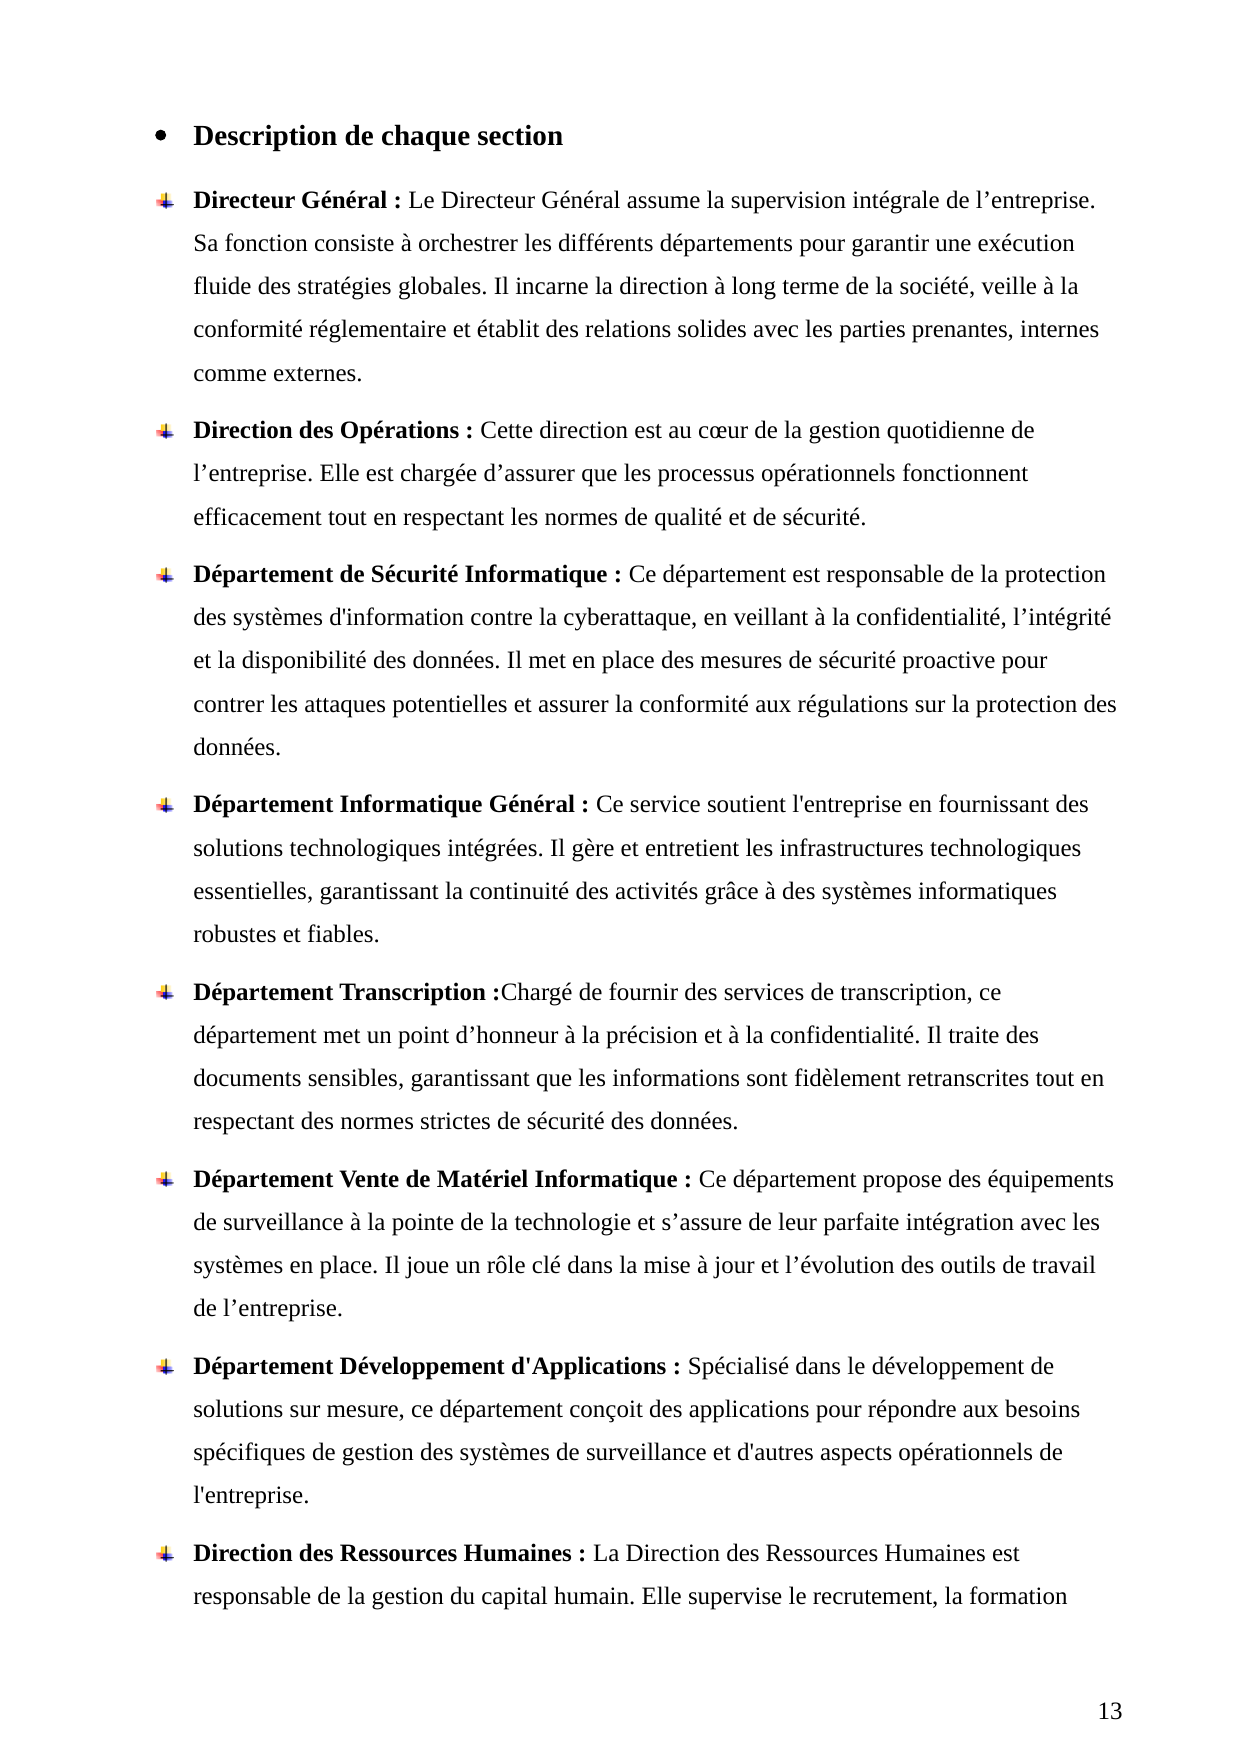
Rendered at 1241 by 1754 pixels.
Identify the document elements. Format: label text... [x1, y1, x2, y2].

picture [156, 191, 174, 209]
picture [156, 1357, 174, 1375]
picture [156, 422, 174, 439]
picture [156, 983, 174, 1000]
list Département Développement d'Applications : Spécialisé dans le développement de solutions sur mesure, ce département conçoit des applications pour répondre aux besoins spécifiques de gestion des systèmes de surveillance et d'autres aspects opérationnels de l'entreprise. [156, 1351, 1122, 1509]
list Direction des Opérations : Cette direction est au cœur de la gestion quotidienne de l’entreprise. Elle est chargée d’assurer que les processus opérationnels fonctionnent efficacement tout en respectant les normes de qualité et de sécurité. [156, 415, 1122, 530]
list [156, 1538, 1122, 1610]
picture [156, 1544, 174, 1562]
picture [156, 566, 174, 583]
list Département Transcription :Chargé de fournir des services de transcription, ce département met un point d’honneur à la précision et à la confidentialité. Il traite des documents sensibles, garantissant que les informations sont fidèlement retranscrites tout en respectant des normes strictes de sécurité des données. [156, 977, 1122, 1135]
picture [156, 796, 174, 813]
list Département Vente de Matériel Informatique : Ce département propose des équipements de surveillance à la pointe de la technologie et s’assure de leur parfaite intégration avec les systèmes en place. Il joue un rôle clé dans la mise à jour et l’évolution des outils de travail de l’entreprise. [156, 1164, 1122, 1322]
list Département Informatique Général : Ce service soutient l'entreprise en fournissant des solutions technologiques intégrées. Il gère et entretient les infrastructures technologiques essentielles, garantissant la continuité des activités grâce à des systèmes informatiques robustes et fiables. [156, 789, 1122, 948]
list Directeur Général : Le Directeur Général assume la supervision intégrale de l’entreprise. Sa fonction consiste à orchestrer les différents départements pour garantir une exécution fluide des stratégies globales. Il incarne la direction à long terme de la société, veille à la conformité réglementaire et établit des relations solides avec les parties prenantes, internes comme externes. [156, 185, 1122, 386]
list Description de chaque section [156, 118, 1122, 152]
list Département de Sécurité Informatique : Ce département est responsable de la protection des systèmes d'information contre la cyberattaque, en veillant à la confidentialité, l’intégrité et la disponibilité des données. Il met en place des mesures de sécurité proactive pour contrer les attaques potentielles et assurer la conformité aux régulations sur la protection des données. [156, 559, 1122, 761]
picture [156, 1170, 174, 1187]
